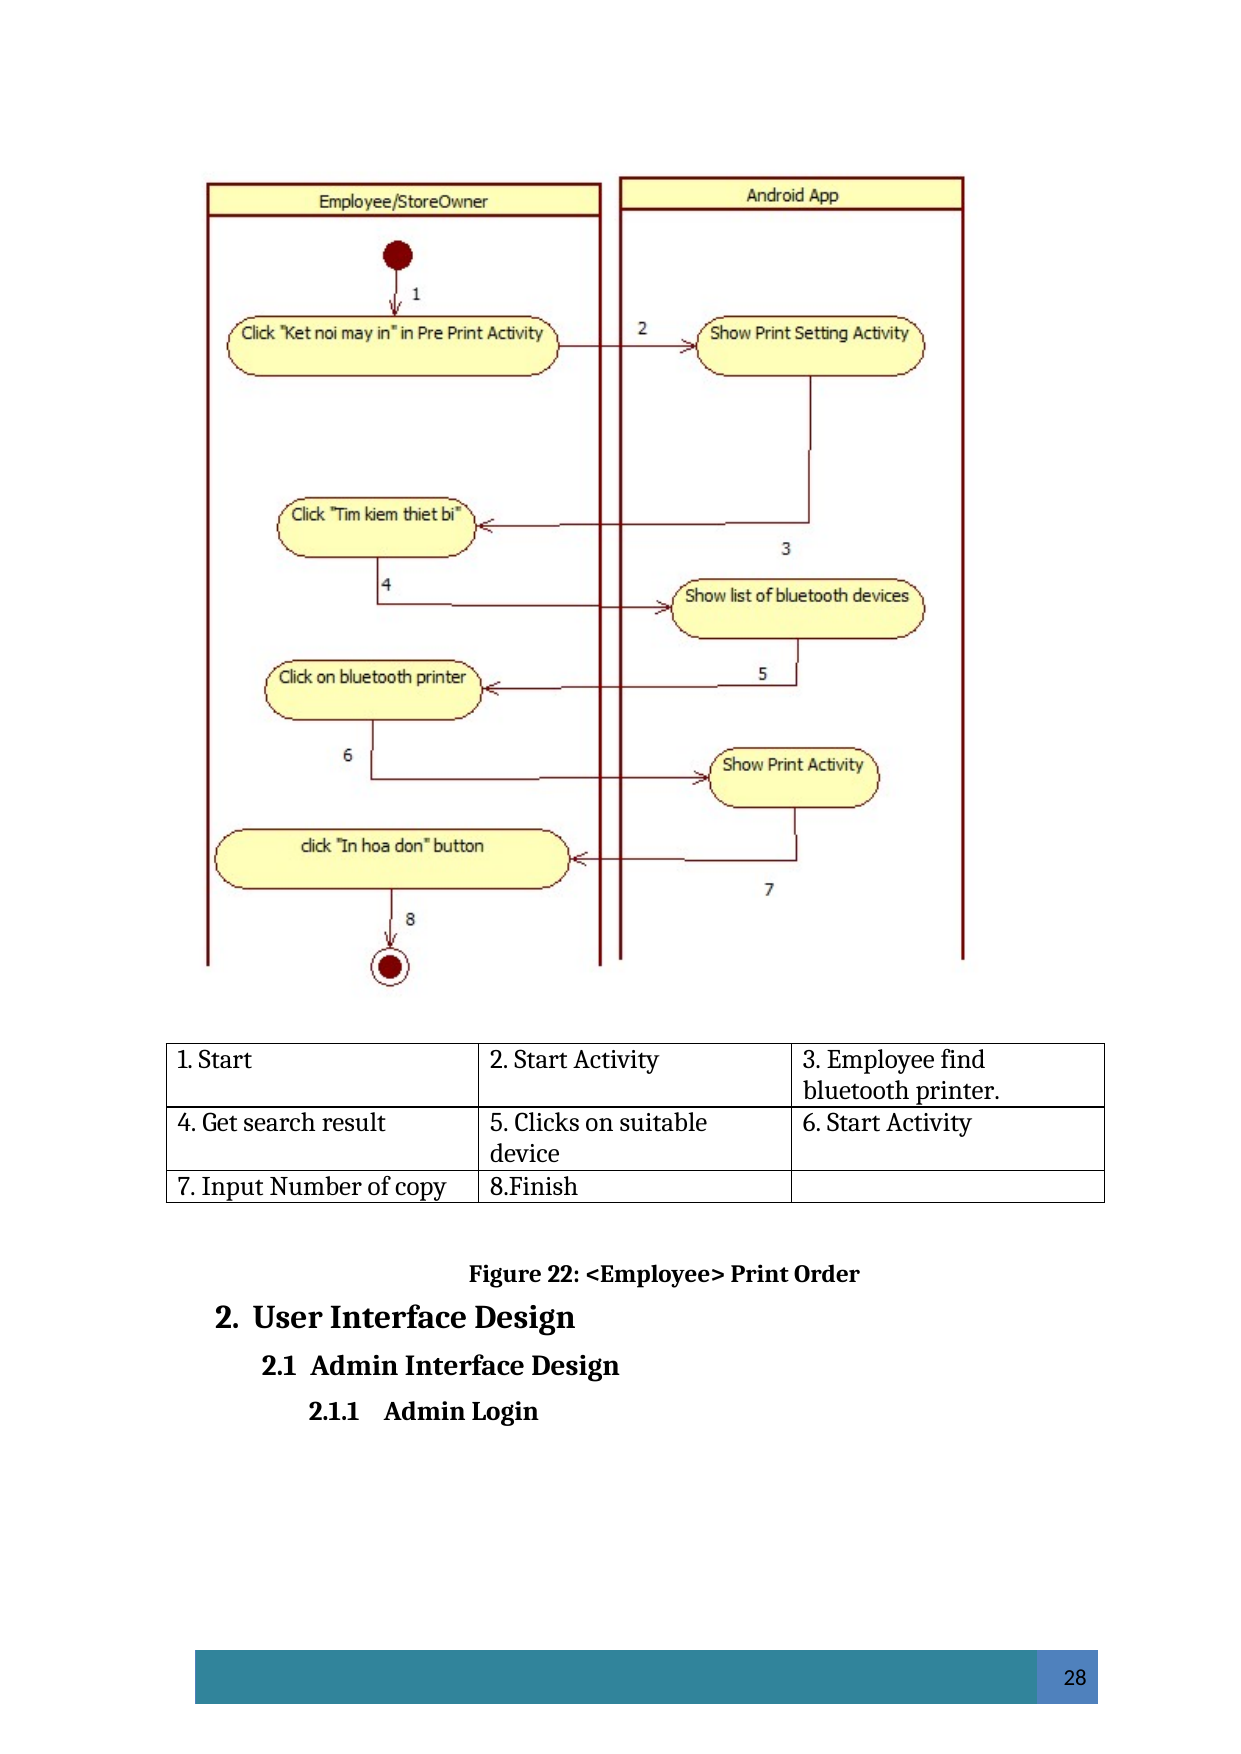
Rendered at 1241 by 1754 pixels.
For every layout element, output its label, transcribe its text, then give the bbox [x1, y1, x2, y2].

table_header 1. Start [167, 1044, 478, 1106]
table_cell 7. Input Number of copy [167, 1171, 478, 1202]
picture [177, 147, 996, 1018]
subtitle User Interface Design [215, 1299, 1151, 1337]
table_cell [792, 1171, 1104, 1202]
table_cell 5. Clicks on suitable device [479, 1108, 791, 1170]
table_cell 6. Start Activity [792, 1108, 1104, 1170]
subtitle Admin Login [308, 1396, 1151, 1427]
subtitle Admin Interface Design [262, 1349, 1151, 1383]
table_cell 8.Finish [479, 1171, 791, 1202]
table_header 3. Employee find bluetooth printer. [792, 1044, 1104, 1106]
table_header 2. Start Activity [479, 1044, 791, 1106]
table_cell 4. Get search result [167, 1108, 478, 1170]
